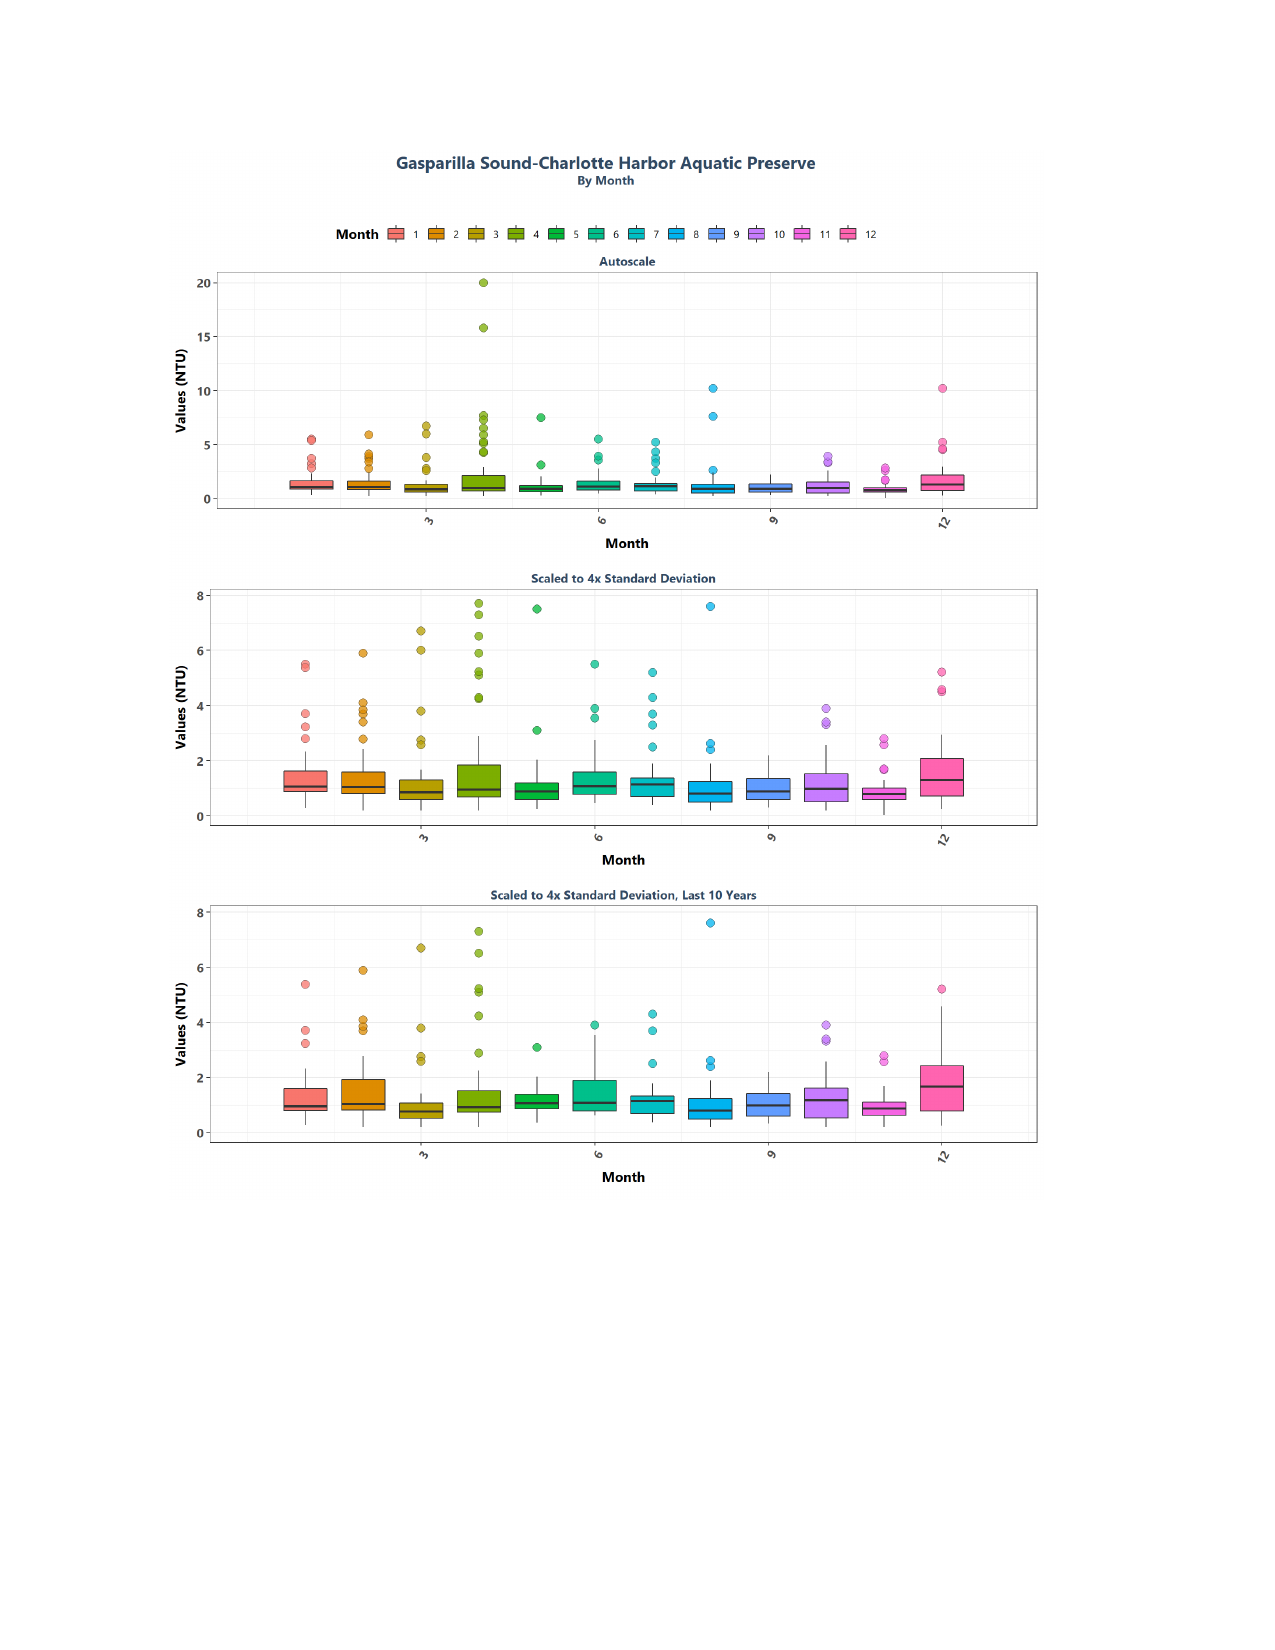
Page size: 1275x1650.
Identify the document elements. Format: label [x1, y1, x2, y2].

picture [168, 150, 1044, 1200]
